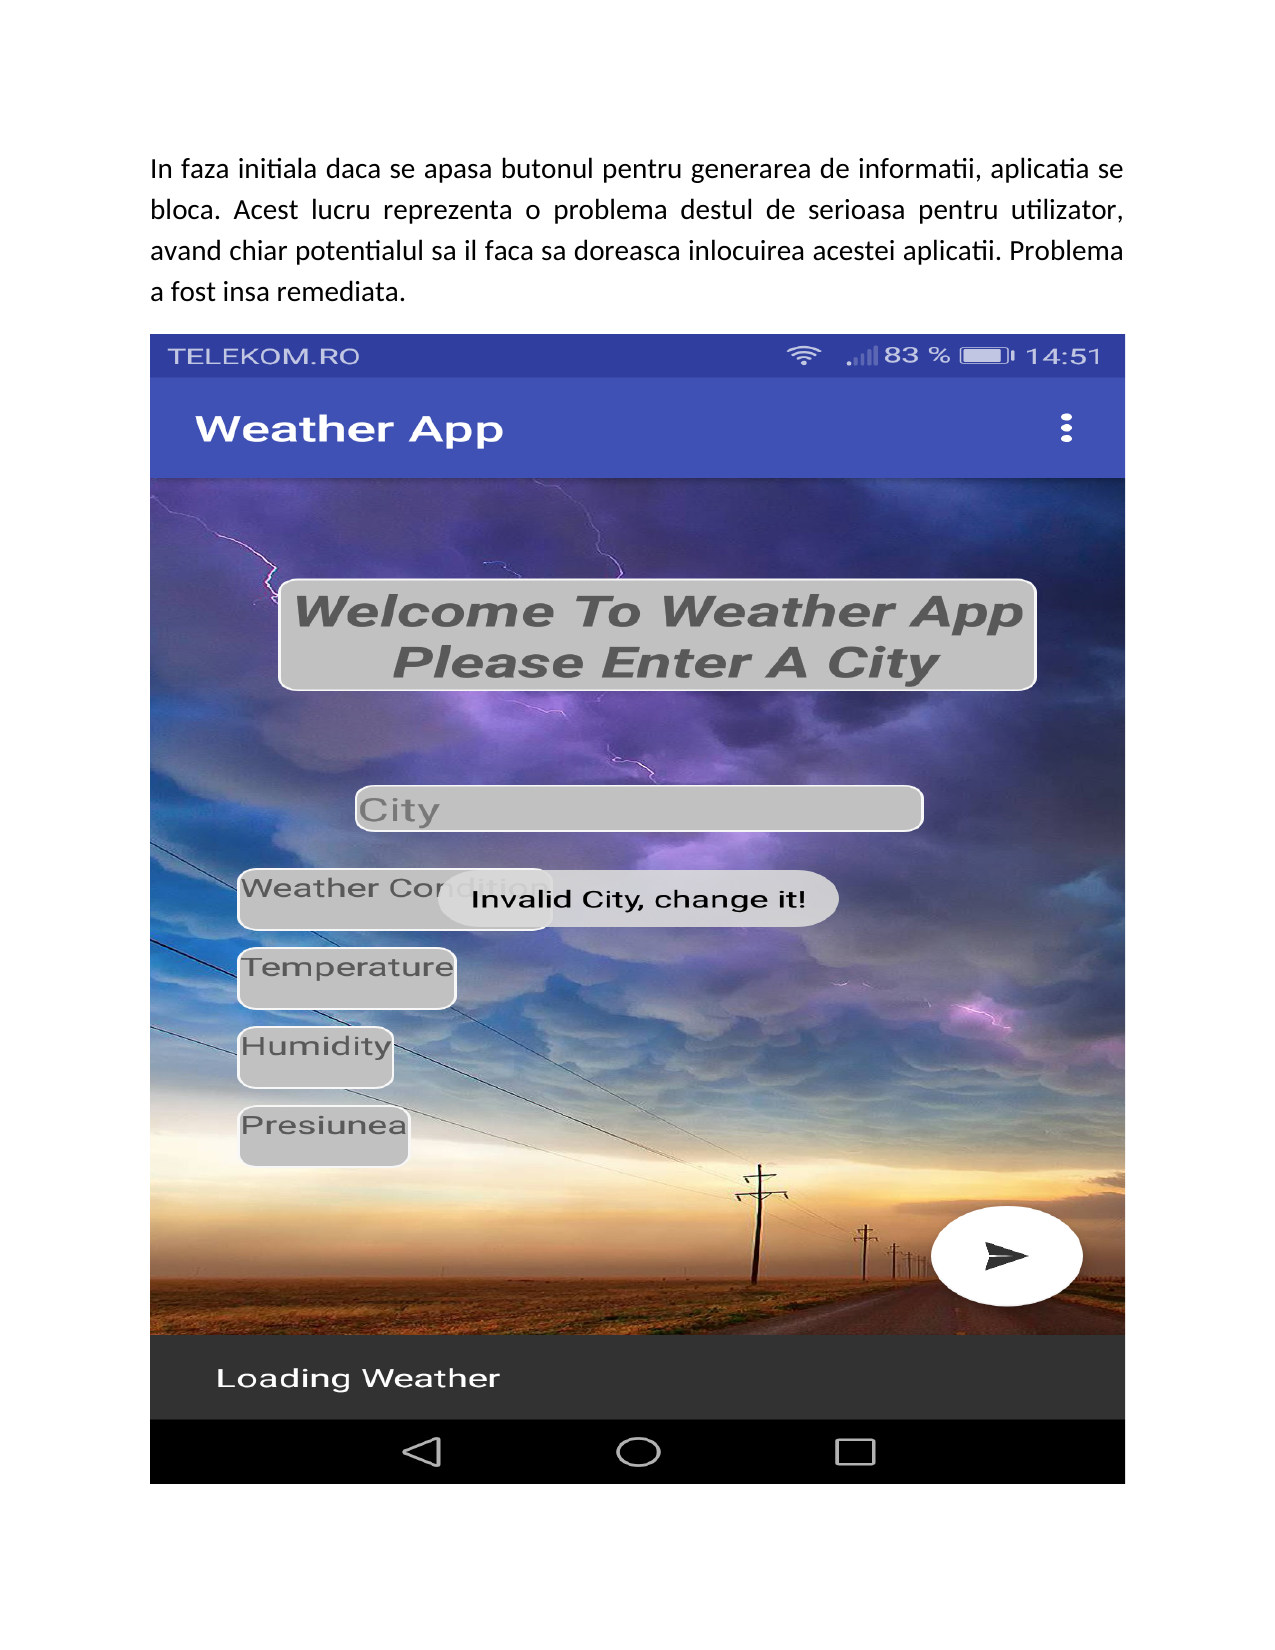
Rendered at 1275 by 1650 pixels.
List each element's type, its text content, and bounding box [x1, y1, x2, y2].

text In faza initiala daca se apasa butonul pentru generarea de informatii, aplicatia se bloca. Acest lucru reprezenta o problema destul de serioasa pentru utilizator, avand chiar potentialul sa il faca sa doreasca inlocuirea acestei aplicatii. Problema a fost insa remediata. [150, 150, 1125, 308]
picture [150, 334, 1125, 1484]
